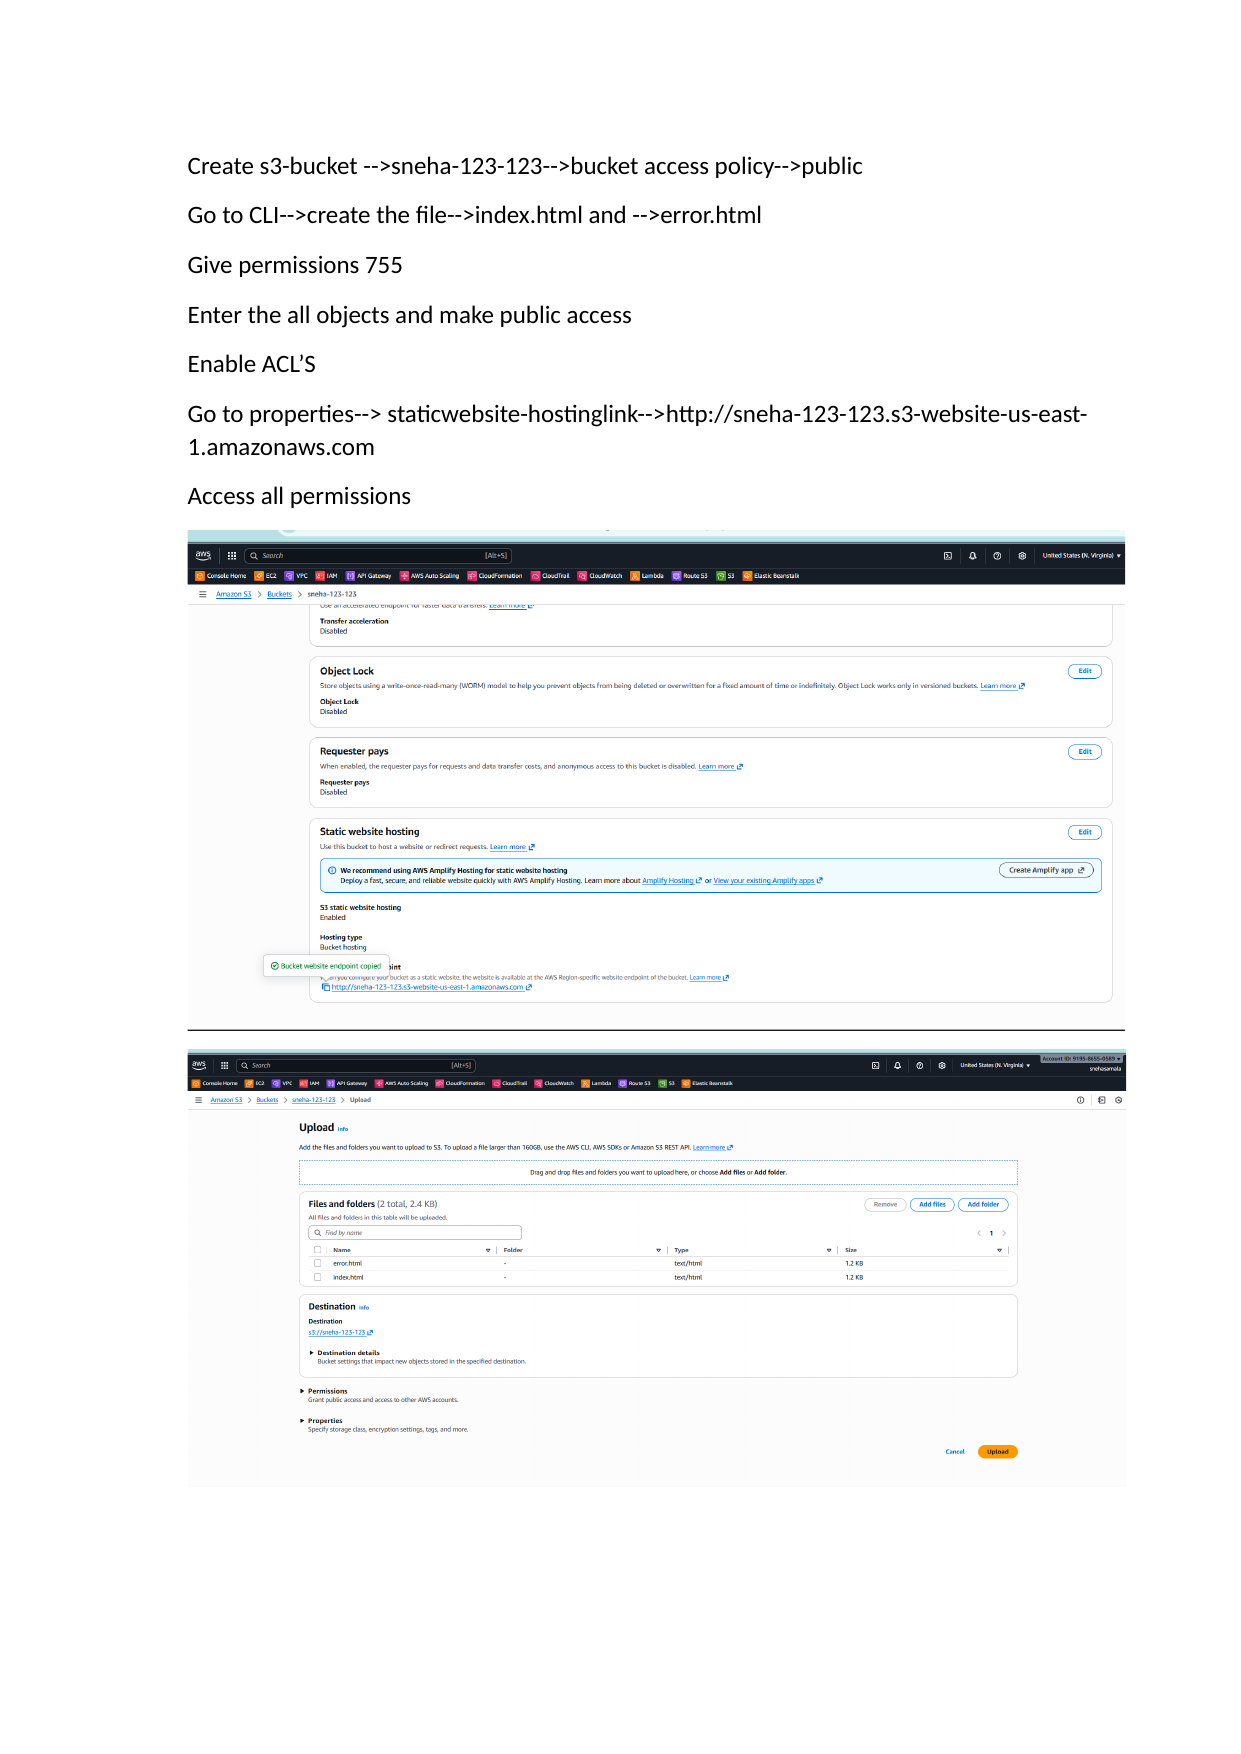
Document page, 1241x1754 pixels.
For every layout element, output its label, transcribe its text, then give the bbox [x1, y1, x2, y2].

list Enable ACL’S [187, 348, 1090, 379]
list Go to properties--> staticwebsite-hostinglink-->http://sneha-123-123.s3-website-us-east-1.amazonaws.com [187, 398, 1090, 461]
list Access all permissions [187, 480, 1090, 511]
picture [187, 1049, 1127, 1487]
list Give permissions 755 [187, 249, 1090, 280]
picture [187, 530, 1126, 1031]
list Create s3-bucket -->sneha-123-123-->bucket access policy-->public [187, 150, 1090, 181]
list Enter the all objects and make public access [187, 299, 1090, 329]
list Go to CLI-->create the file-->index.html and -->error.html [187, 199, 1090, 230]
